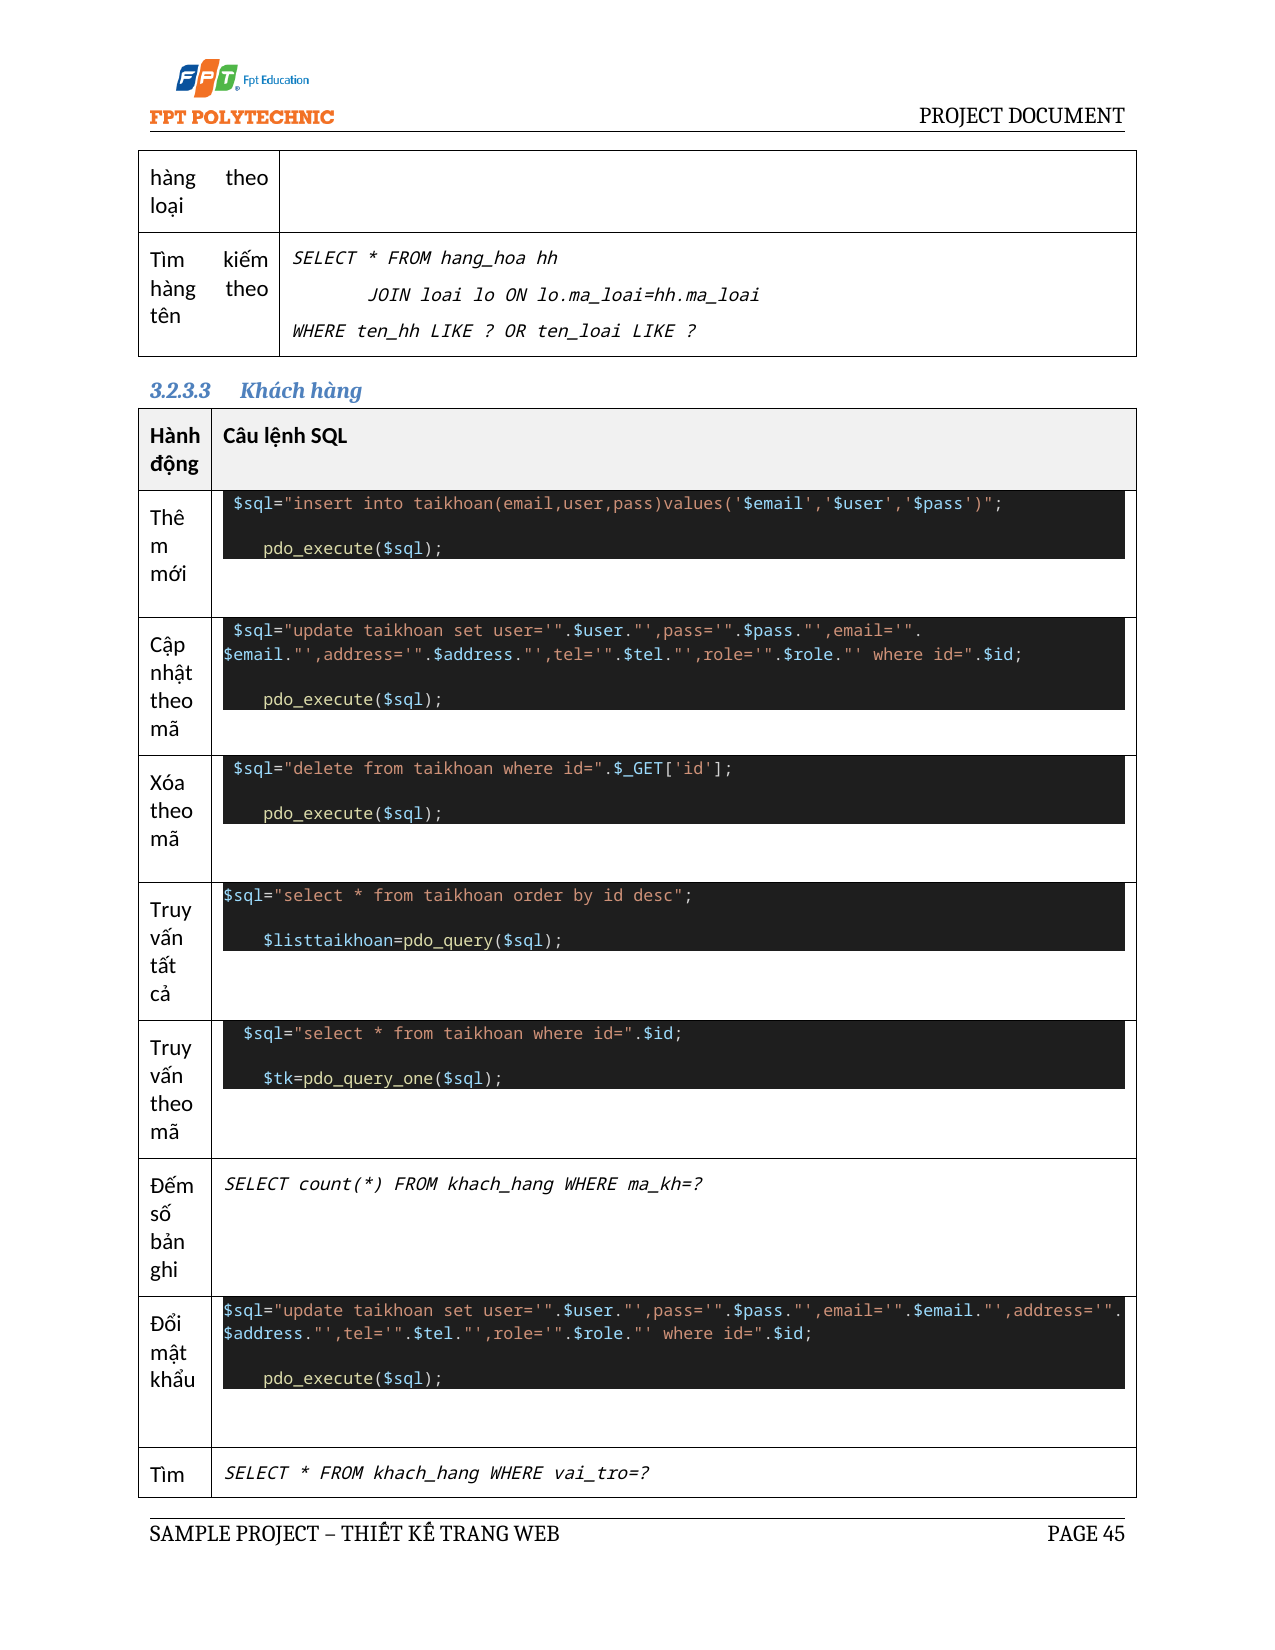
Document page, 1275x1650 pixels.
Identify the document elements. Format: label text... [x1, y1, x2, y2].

picture [150, 59, 336, 124]
table_cell Thêm mới [139, 491, 211, 617]
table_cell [212, 1448, 1136, 1497]
table_cell Truy vấn theo mã [139, 1021, 211, 1158]
table_cell $sql="select * from taikhoan where id=".$id; $tk=pdo_query_one($sql); [212, 1021, 1136, 1158]
table_header Hành động [139, 409, 211, 490]
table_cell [280, 151, 1136, 232]
table_cell Xóa theo mã [139, 756, 211, 882]
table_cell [139, 151, 279, 232]
table_cell $sql="select * from taikhoan order by id desc"; $listtaikhoan=pdo_query($sql); [212, 883, 1136, 1020]
table_cell Đếm số bản ghi [139, 1159, 211, 1296]
table_cell $sql="update taikhoan set user='".$user."',pass='".$pass."',email='".$email."',address='".$address."',tel='".$tel."',role='".$role."' where id=".$id; pdo_execute($sql); [212, 1297, 1136, 1447]
table_cell Truy vấn tất cả [139, 883, 211, 1020]
table_cell SELECT count(*) FROM khach_hang WHERE ma_kh=? [212, 1159, 1136, 1296]
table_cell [139, 1448, 211, 1497]
table_cell Đổi mật khẩu [139, 1297, 211, 1447]
table_cell Tìm kiếm hàng theo tên [139, 233, 279, 356]
table_cell $sql="delete from taikhoan where id=".$_GET['id']; pdo_execute($sql); [212, 756, 1136, 882]
table_cell $sql="update taikhoan set user='".$user."',pass='".$pass."',email='".$email."',address='".$address."',tel='".$tel."',role='".$role."' where id=".$id; pdo_execute($sql); [212, 618, 1136, 755]
table_cell Cập nhật theo mã [139, 618, 211, 755]
table_cell SELECT * FROM hang_hoa hh JOIN loai lo ON lo.ma_loai=hh.ma_loai WHERE ten_hh LIKE ? OR ten_loai LIKE ? [280, 233, 1136, 356]
table_header Câu lệnh SQL [212, 409, 1136, 490]
table_cell $sql="insert into taikhoan(email,user,pass)values('$email','$user','$pass')"; pdo_execute($sql); [212, 491, 1136, 617]
subtitle Khách hàng [150, 377, 1125, 404]
